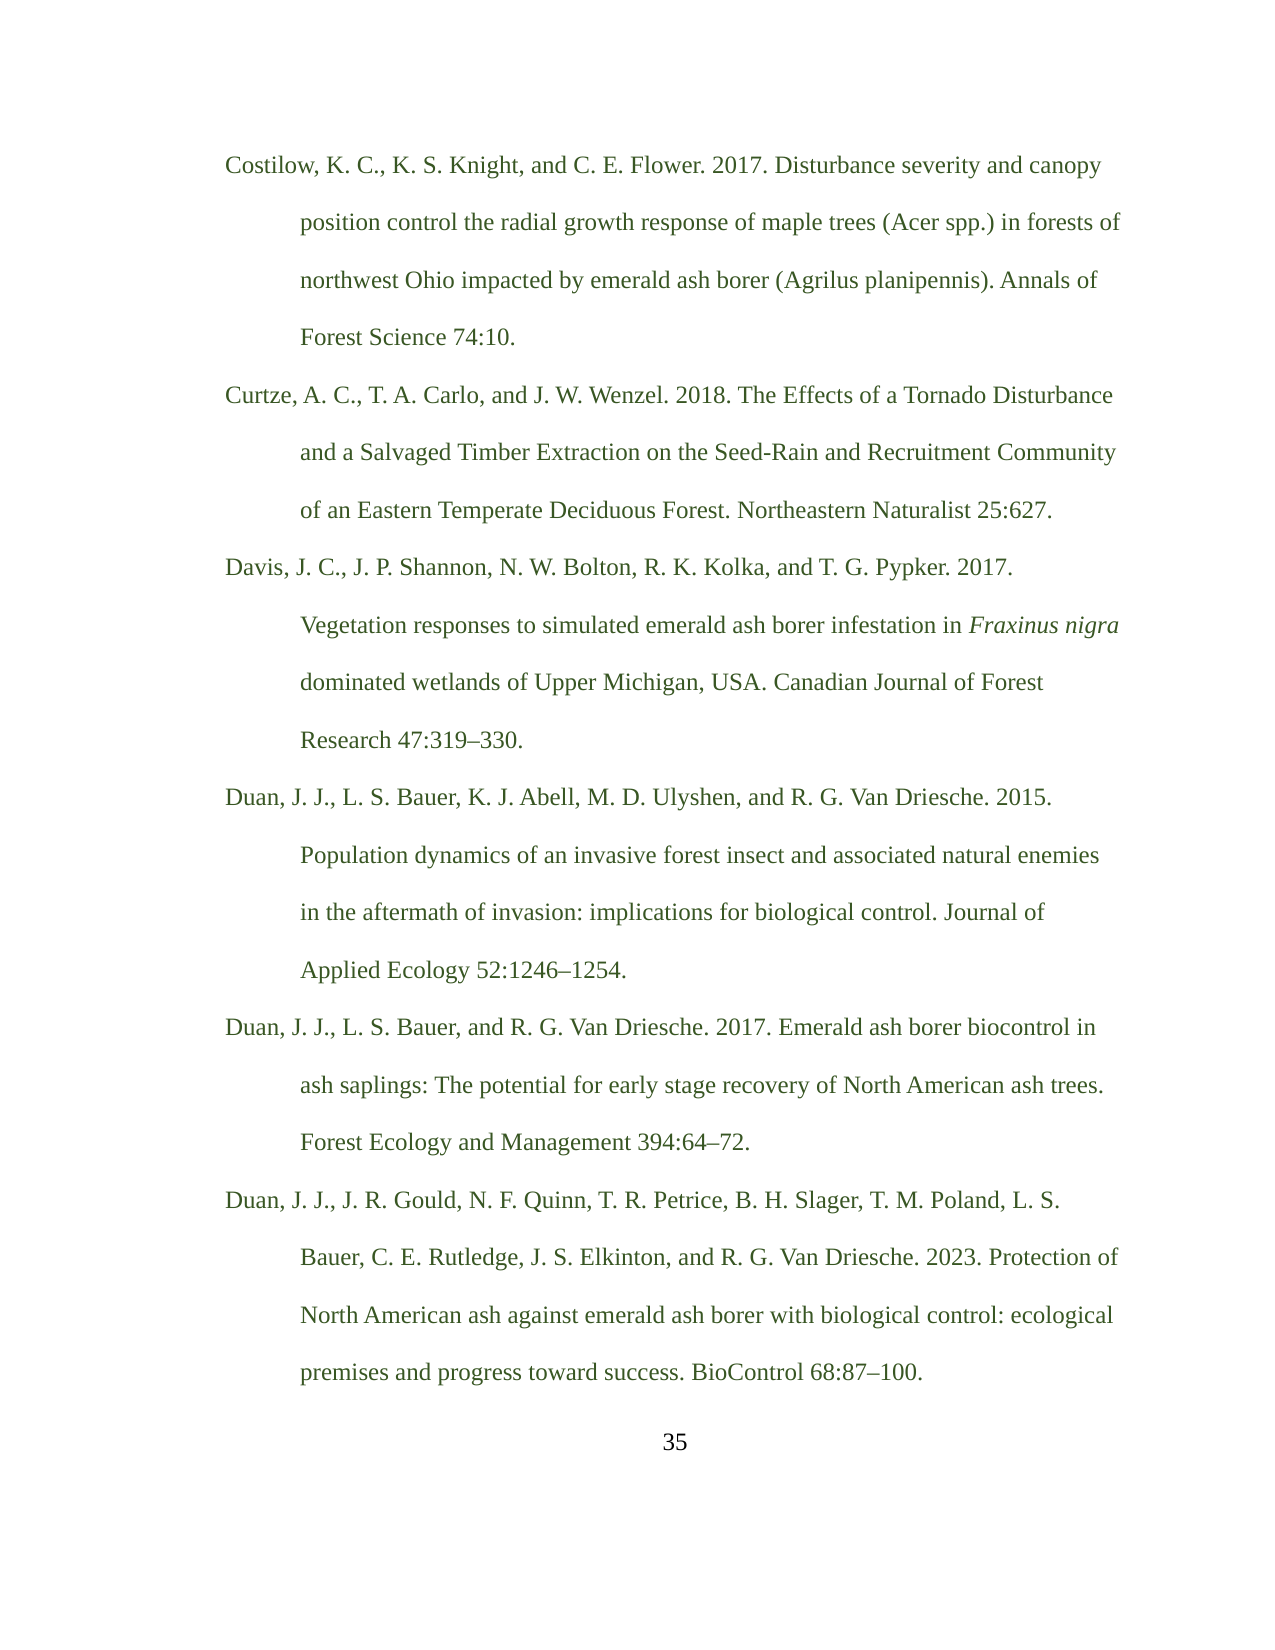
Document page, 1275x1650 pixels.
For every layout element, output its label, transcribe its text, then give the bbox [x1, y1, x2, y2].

text Duan, J. J., L. S. Bauer, and R. G. Van Driesche. 2017. Emerald ash borer biocontrol in ash saplings: The potential for early stage recovery of North American ash trees. Forest Ecology and Management 394:64–72. [225, 1012, 1125, 1156]
text Curtze, A. C., T. A. Carlo, and J. W. Wenzel. 2018. The Effects of a Tornado Disturbance and a Salvaged Timber Extraction on the Seed-Rain and Recruitment Community of an Eastern Temperate Deciduous Forest. Northeastern Naturalist 25:627. [225, 380, 1125, 524]
text Davis, J. C., J. P. Shannon, N. W. Bolton, R. K. Kolka, and T. G. Pypker. 2017. Vegetation responses to simulated emerald ash borer infestation in Fraxinus nigra dominated wetlands of Upper Michigan, USA. Canadian Journal of Forest Research 47:319–330. [225, 552, 1125, 754]
text Duan, J. J., L. S. Bauer, K. J. Abell, M. D. Ulyshen, and R. G. Van Driesche. 2015. Population dynamics of an invasive forest insect and associated natural enemies in the aftermath of invasion: implications for biological control. Journal of Applied Ecology 52:1246–1254. [225, 782, 1125, 984]
text Duan, J. J., J. R. Gould, N. F. Quinn, T. R. Petrice, B. H. Slager, T. M. Poland, L. S. Bauer, C. E. Rutledge, J. S. Elkinton, and R. G. Van Driesche. 2023. Protection of North American ash against emerald ash borer with biological control: ecological premises and progress toward success. BioControl 68:87–100. [225, 1185, 1125, 1386]
text Costilow, K. C., K. S. Knight, and C. E. Flower. 2017. Disturbance severity and canopy position control the radial growth response of maple trees (Acer spp.) in forests of northwest Ohio impacted by emerald ash borer (Agrilus planipennis). Annals of Forest Science 74:10. [225, 150, 1125, 351]
